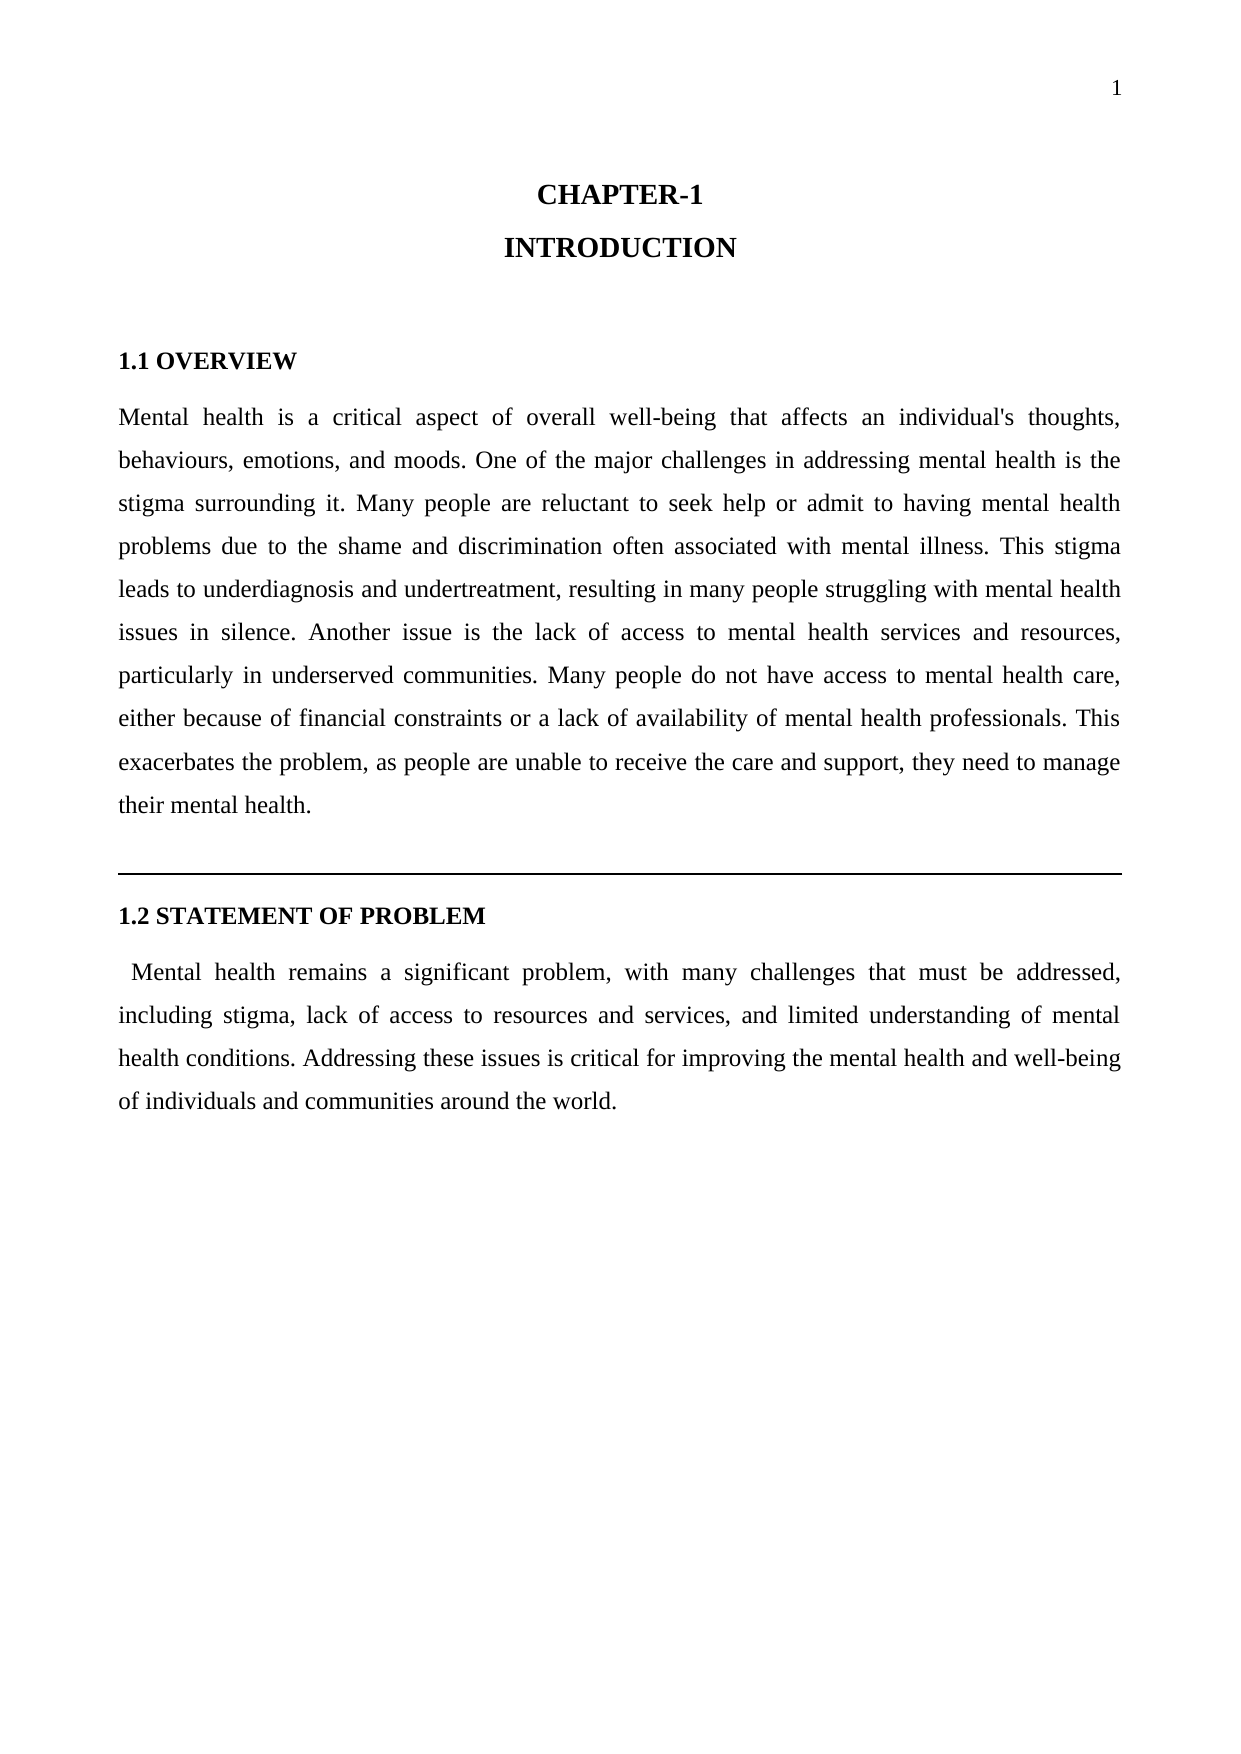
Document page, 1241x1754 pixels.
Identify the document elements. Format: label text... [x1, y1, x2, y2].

text 1.1 OVERVIEW [118, 346, 1122, 375]
text CHAPTER-1 [118, 177, 1122, 211]
text INTRODUCTION [118, 230, 1122, 263]
text Mental health is a critical aspect of overall well-being that affects an individual's thoughts, behaviours, emotions, and moods. One of the major challenges in addressing mental health is the stigma surrounding it. Many people are reluctant to seek help or admit to having mental health problems due to the shame and discrimination often associated with mental illness. This stigma leads to underdiagnosis and undertreatment, resulting in many people struggling with mental health issues in silence. Another issue is the lack of access to mental health services and resources, particularly in underserved communities. Many people do not have access to mental health care, either because of financial constraints or a lack of availability of mental health professionals. This exacerbates the problem, as people are unable to receive the care and support, they need to manage their mental health. [118, 402, 1122, 818]
text Mental health remains a significant problem, with many challenges that must be addressed, including stigma, lack of access to resources and services, and limited understanding of mental health conditions. Addressing these issues is critical for improving the mental health and well-being of individuals and communities around the world. [118, 957, 1122, 1115]
text 1.2 STATEMENT OF PROBLEM [118, 901, 1122, 930]
